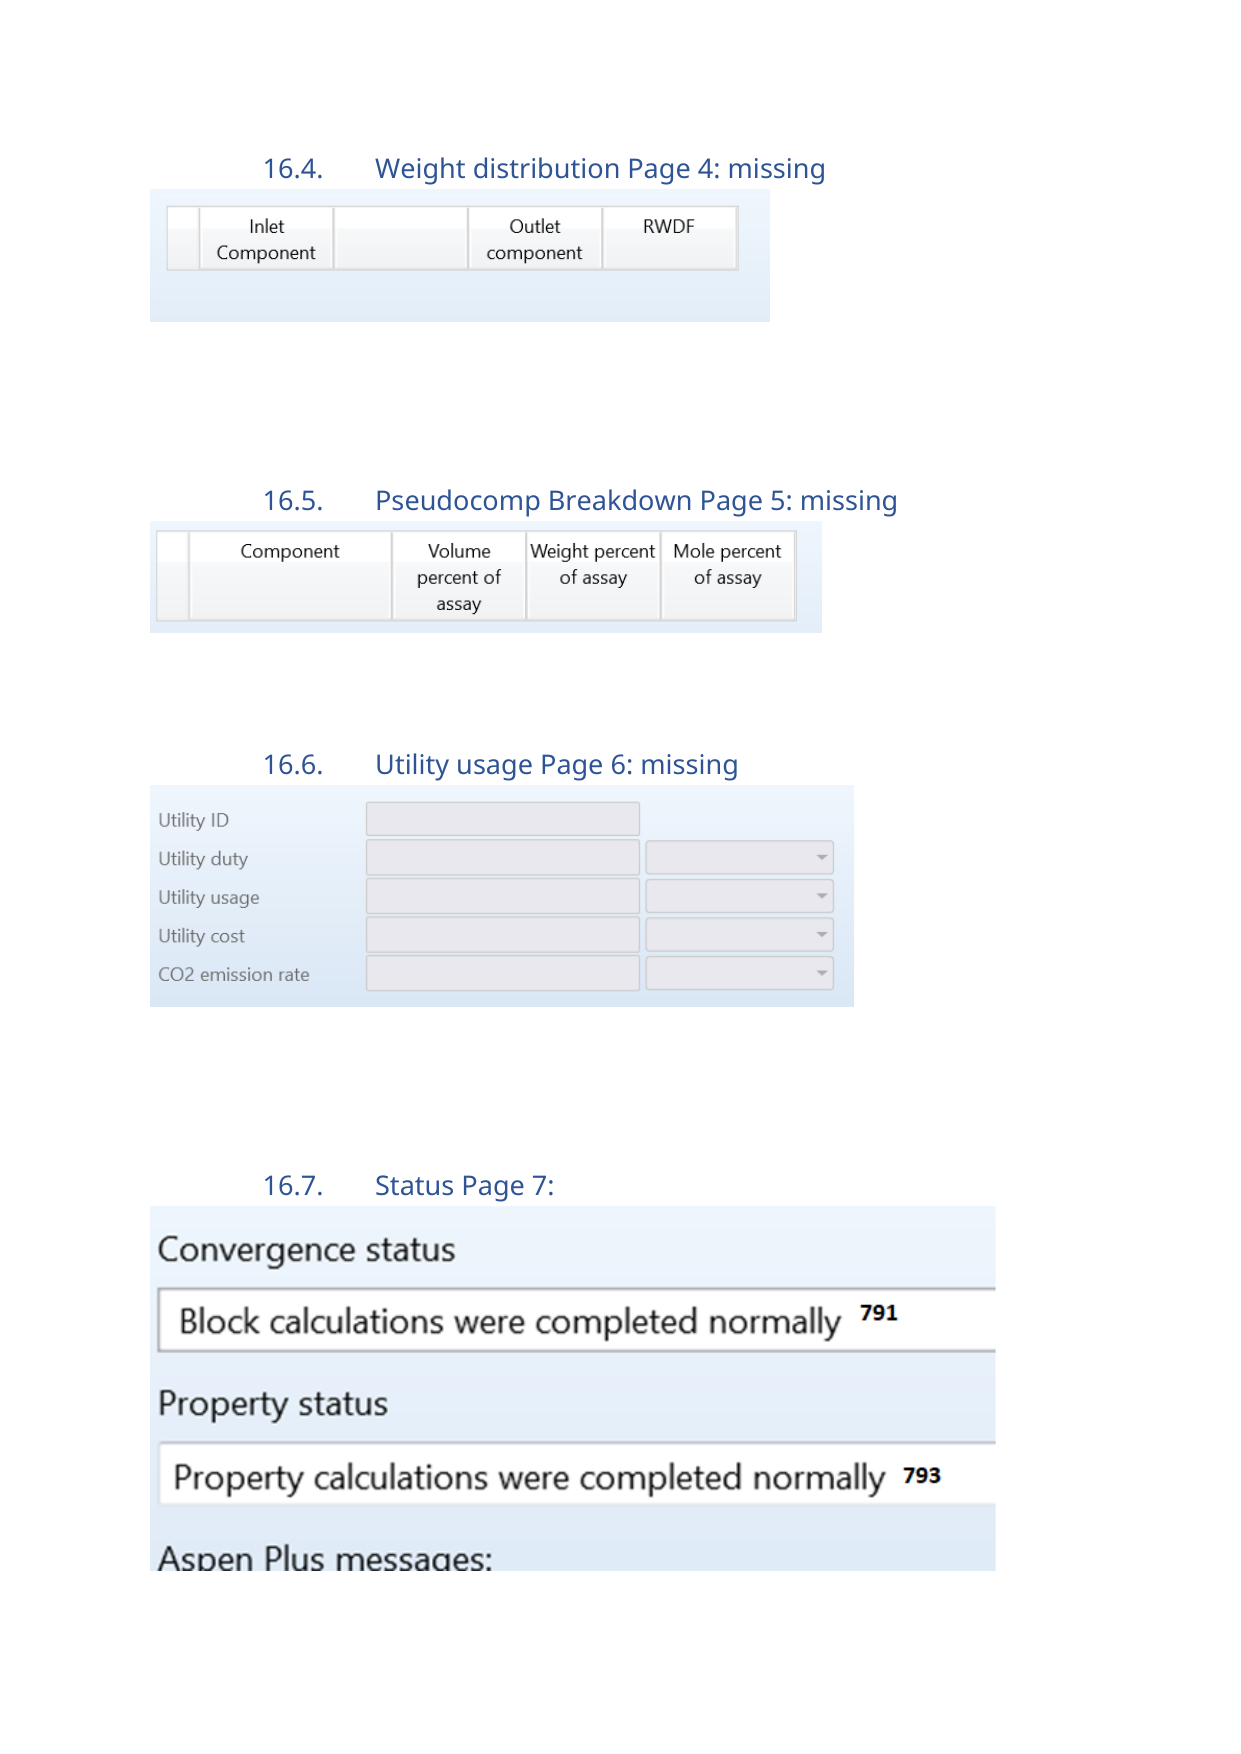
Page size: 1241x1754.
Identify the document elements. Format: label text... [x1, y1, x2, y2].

picture [150, 521, 822, 633]
subtitle Utility usage Page 6: missing [262, 745, 1090, 782]
subtitle Weight distribution Page 4: missing [262, 150, 1090, 187]
picture [150, 785, 855, 1007]
picture [150, 189, 770, 322]
subtitle Pseudocomp Breakdown Page 5: missing [262, 482, 1090, 518]
subtitle Status Page 7: [262, 1167, 1090, 1203]
picture [150, 1206, 996, 1571]
